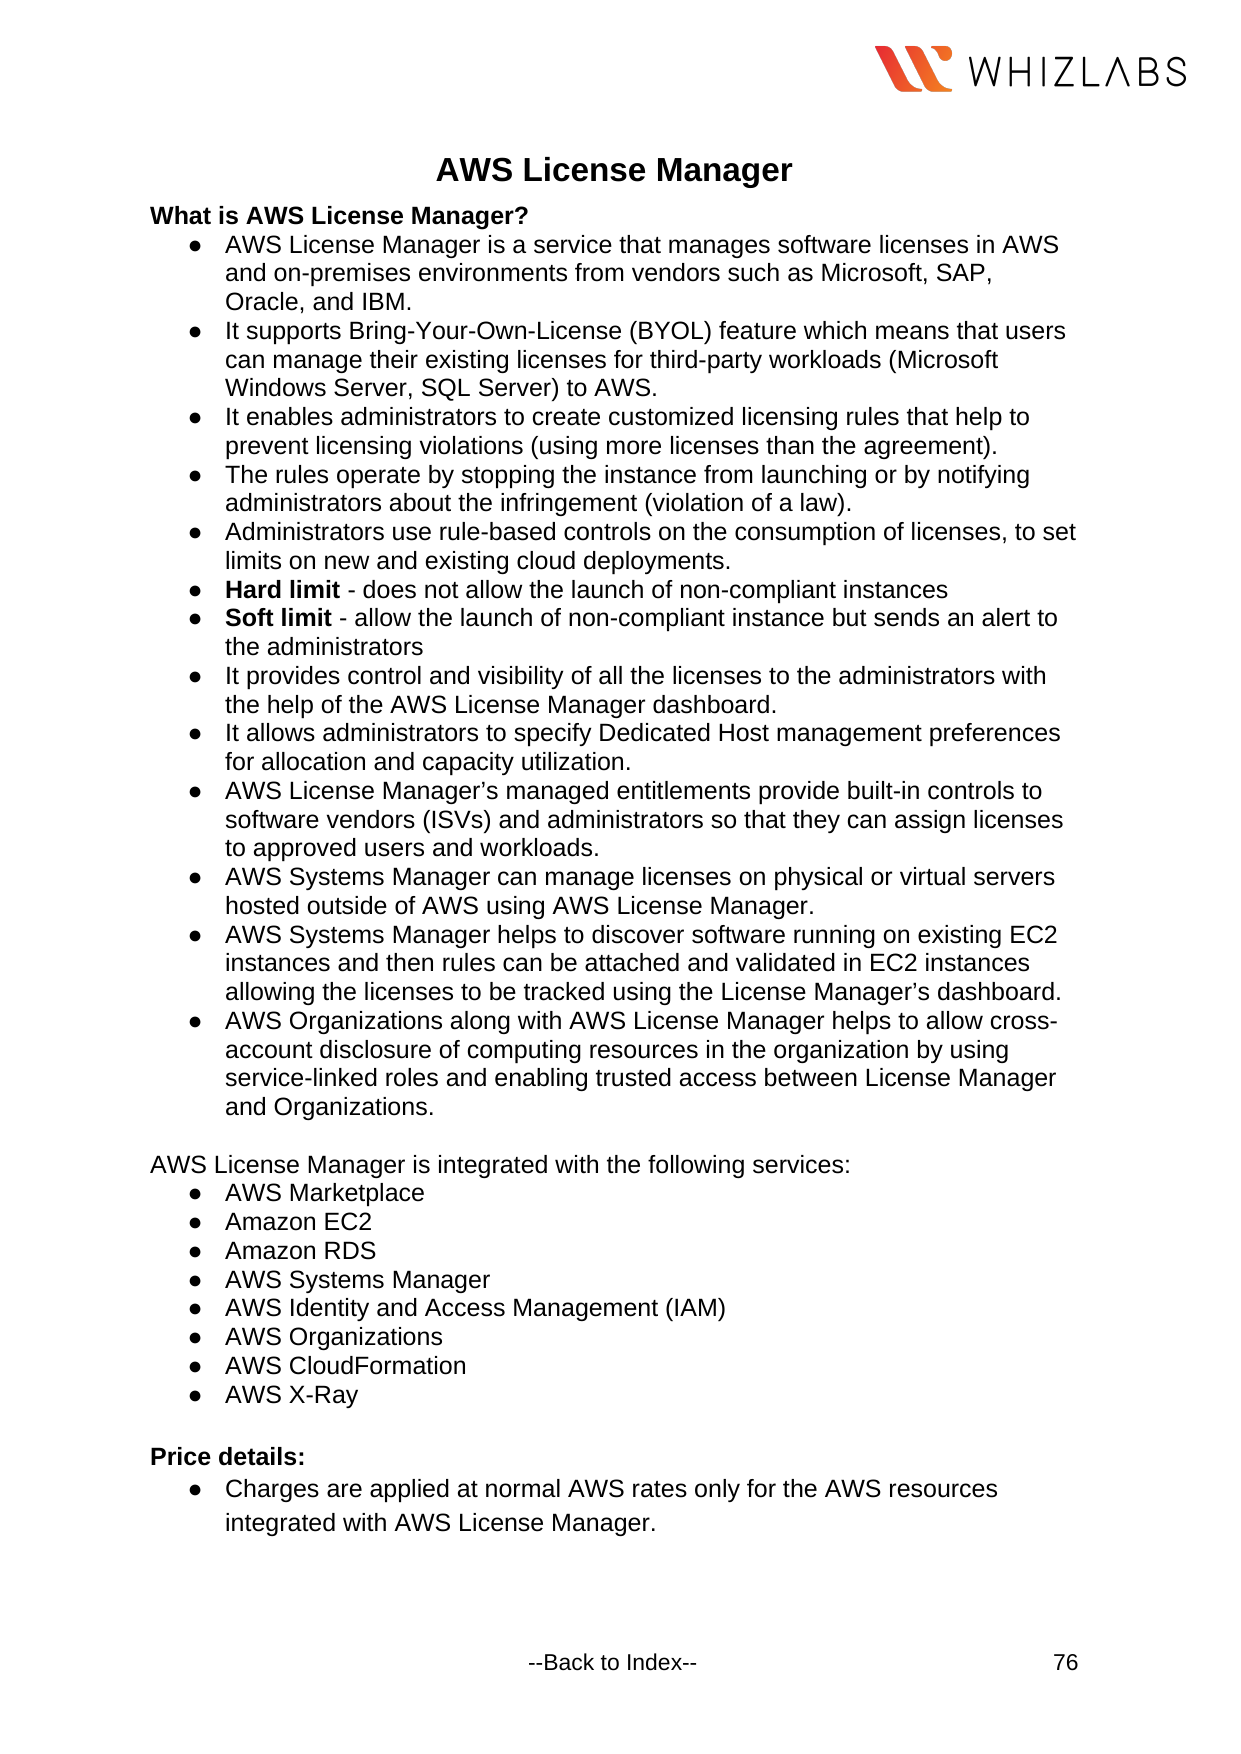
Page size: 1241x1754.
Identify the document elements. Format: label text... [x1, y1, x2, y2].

list It allows administrators to specify Dedicated Host management preferences for allocation and capacity utilization. [187, 718, 1078, 776]
list It enables administrators to create customized licensing rules that help to prevent licensing violations (using more licenses than the agreement). [187, 402, 1078, 460]
list Hard limit - does not allow the launch of non-compliant instances [187, 575, 1078, 603]
list Charges are applied at normal AWS rates only for the AWS resources integrated with AWS License Manager. [187, 1474, 1078, 1536]
list It provides control and visibility of all the licenses to the administrators with the help of the AWS License Manager dashboard. [187, 661, 1078, 718]
list AWS Marketplace [187, 1178, 1078, 1207]
list Soft limit - allow the launch of non-compliant instance but sends an alert to the administrators [187, 603, 1078, 661]
list AWS Systems Manager can manage licenses on physical or virtual servers hosted outside of AWS using AWS License Manager. [187, 862, 1078, 920]
list The rules operate by stopping the instance from launching or by notifying administrators about the infringement (violation of a law). [187, 460, 1078, 517]
list It supports Bring-Your-Own-License (BYOL) feature which means that users can manage their existing licenses for third-party workloads (Microsoft Windows Server, SQL Server) to AWS. [187, 316, 1078, 402]
text AWS License Manager is integrated with the following services: [150, 1150, 1078, 1178]
list AWS Systems Manager [187, 1265, 1078, 1293]
list AWS Identity and Access Management (IAM) [187, 1293, 1078, 1322]
list AWS License Manager’s managed entitlements provide built-in controls to software vendors (ISVs) and administrators so that they can assign licenses to approved users and workloads. [187, 776, 1078, 862]
list AWS License Manager is a service that manages software licenses in AWS and on-premises environments from vendors such as Microsoft, SAP, Oracle, and IBM. [187, 230, 1078, 316]
list AWS Systems Manager helps to discover software running on existing EC2 instances and then rules can be attached and validated in EC2 instances allowing the licenses to be tracked using the License Manager’s dashboard. [187, 920, 1078, 1006]
list Amazon RDS [187, 1236, 1078, 1265]
list Amazon EC2 [187, 1207, 1078, 1236]
subtitle AWS License Manager [150, 150, 1078, 188]
text What is AWS License Manager? [150, 201, 1078, 230]
picture [868, 37, 1191, 99]
list AWS Organizations along with AWS License Manager helps to allow cross-account disclosure of computing resources in the organization by using service-linked roles and enabling trusted access between License Manager and Organizations. [187, 1006, 1078, 1121]
list Administrators use rule-based controls on the consumption of licenses, to set limits on new and existing cloud deployments. [187, 517, 1078, 575]
text Price details: [150, 1441, 1078, 1470]
list AWS Organizations [187, 1322, 1078, 1351]
list AWS X-Ray [187, 1380, 1078, 1408]
list AWS CloudFormation [187, 1351, 1078, 1380]
